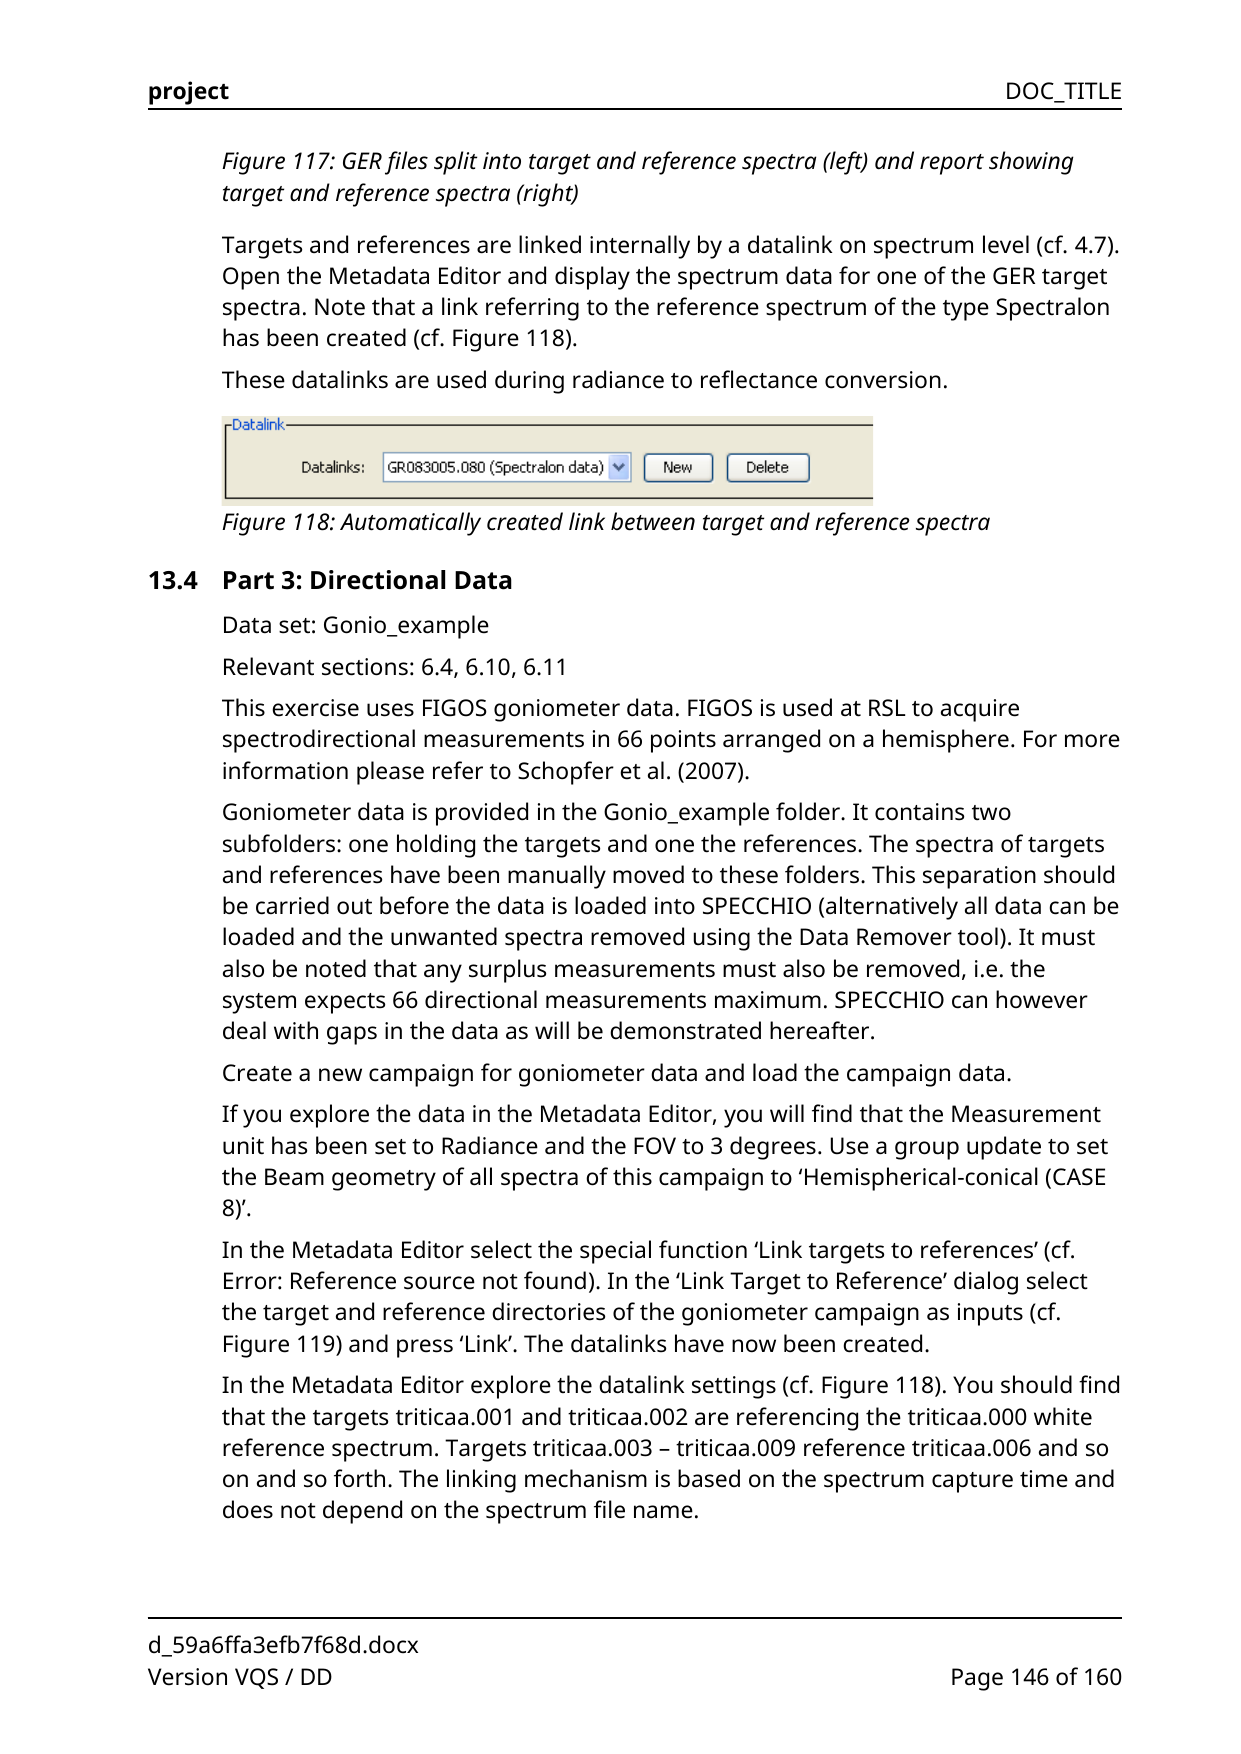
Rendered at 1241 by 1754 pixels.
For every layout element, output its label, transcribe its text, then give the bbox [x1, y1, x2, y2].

text This exercise uses FIGOS goniometer data. FIGOS is used at RSL to acquire spectrodirectional measurements in 66 points arranged on a hemisphere. For more information please refer to Schopfer et al. (2007). [222, 692, 1122, 786]
picture [221, 416, 874, 506]
text Create a new campaign for goniometer data and load the campaign data. [222, 1057, 1122, 1088]
subtitle Part 3: Directional Data [148, 562, 1122, 596]
text Data set: Gonio_example [222, 609, 1122, 640]
text Goniometer data is provided in the Gonio_example folder. It contains two subfolders: one holding the targets and one the references. The spectra of targets and references have been manually moved to these folders. This separation should be carried out before the data is loaded into SPECCHIO (alternatively all data can be loaded and the unwanted spectra removed using the Data Remover tool). It must also be noted that any surplus measurements must also be removed, i.e. the system expects 66 directional measurements maximum. SPECCHIO can however deal with gaps in the data as will be demonstrated hereafter. [222, 796, 1122, 1046]
text If you explore the data in the Metadata Editor, you will find that the Measurement unit has been set to Radiance and the FOV to 3 degrees. Use a group update to set the Beam geometry of all spectra of this campaign to ‘Hemispherical-conical (CASE 8)’. [222, 1098, 1122, 1223]
text These datalinks are used during radiance to reflectance conversion. [222, 364, 1122, 395]
